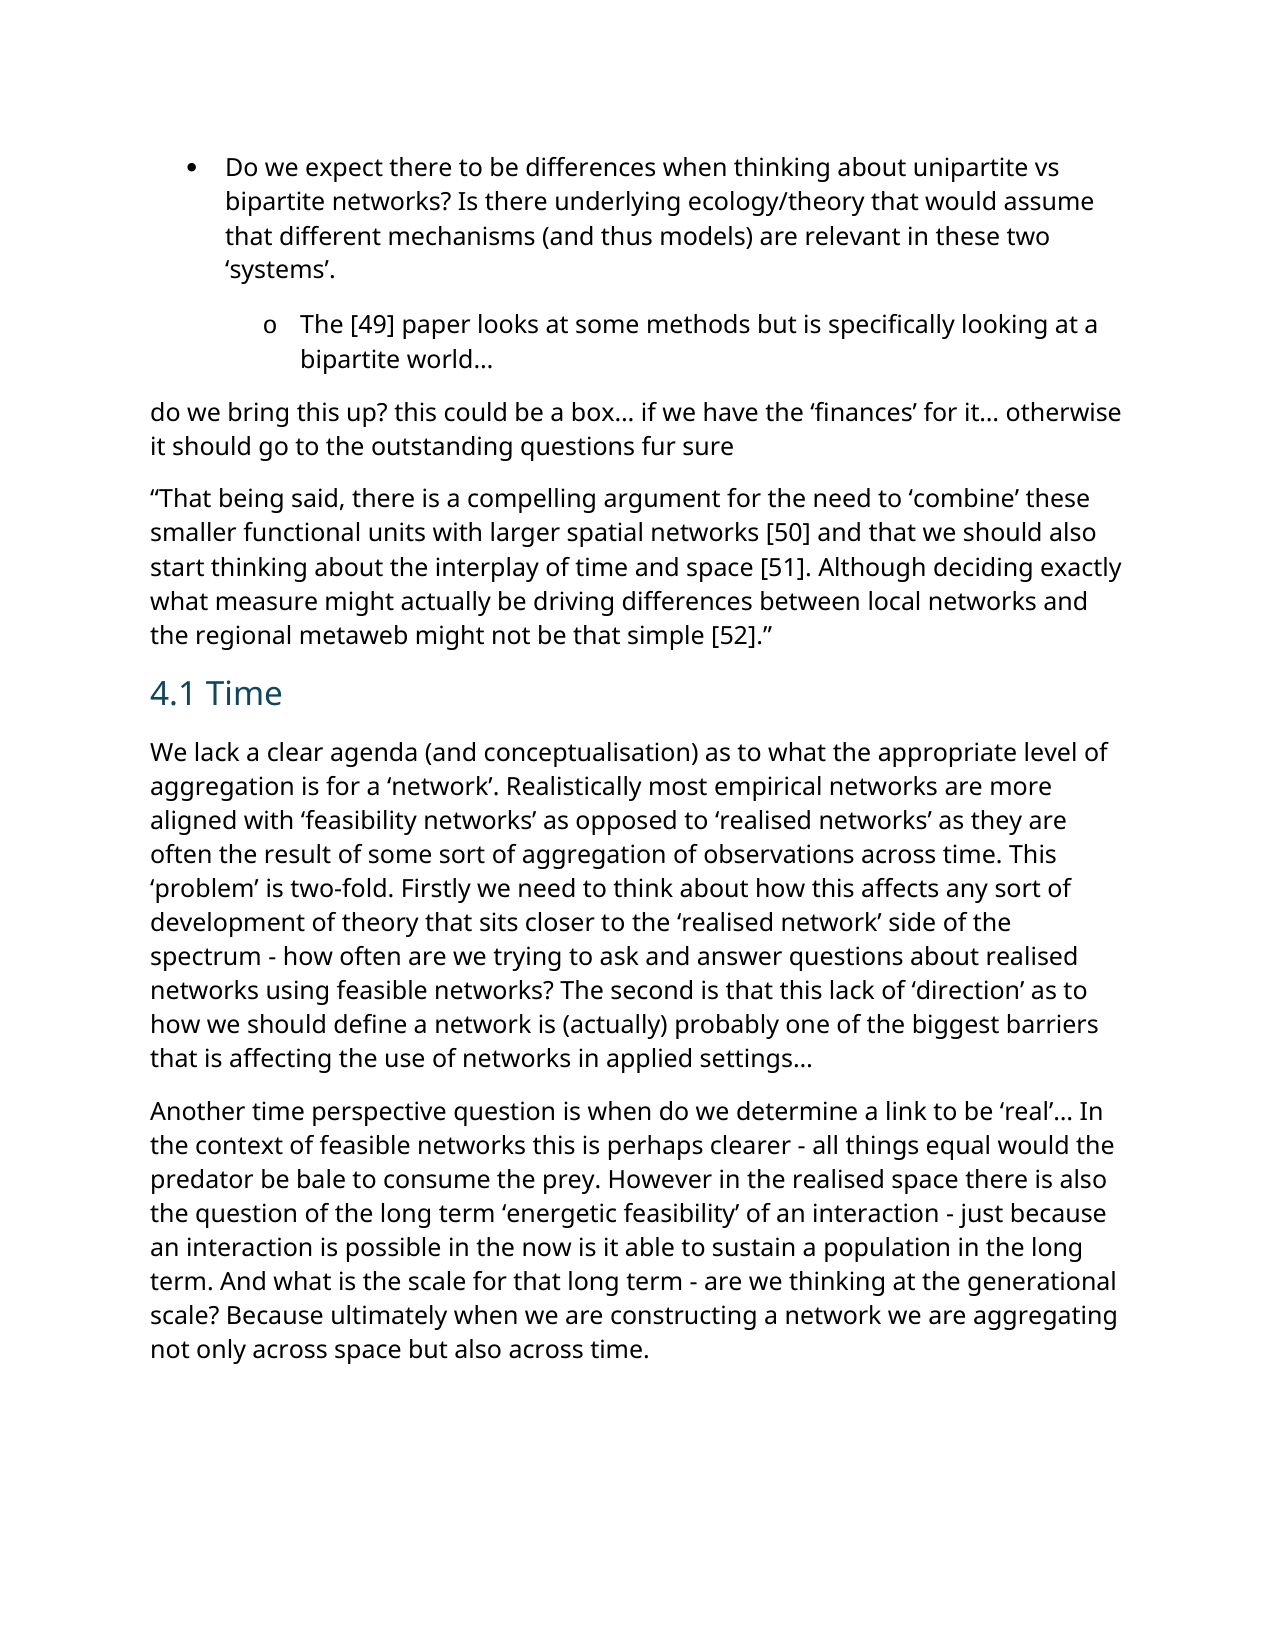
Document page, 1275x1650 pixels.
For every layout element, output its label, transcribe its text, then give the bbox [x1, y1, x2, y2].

text We lack a clear agenda (and conceptualisation) as to what the appropriate level of aggregation is for a ‘network’. Realistically most empirical networks are more aligned with ‘feasibility networks’ as opposed to ‘realised networks’ as they are often the result of some sort of aggregation of observations across time. This ‘problem’ is two-fold. Firstly we need to think about how this affects any sort of development of theory that sits closer to the ‘realised network’ side of the spectrum - how often are we trying to ask and answer questions about realised networks using feasible networks? The second is that this lack of ‘direction’ as to how we should define a network is (actually) probably one of the biggest barriers that is affecting the use of networks in applied settings… [150, 734, 1125, 1075]
text Another time perspective question is when do we determine a link to be ‘real’… In the context of feasible networks this is perhaps clearer - all things equal would the predator be bale to consume the prey. However in the realised space there is also the question of the long term ‘energetic feasibility’ of an interaction - just because an interaction is possible in the now is it able to sustain a population in the long term. And what is the scale for that long term - are we thinking at the generational scale? Because ultimately when we are constructing a network we are aggregating not only across space but also across time. [150, 1094, 1125, 1366]
list The [49] paper looks at some methods but is specifically looking at a bipartite world… [262, 307, 1125, 375]
list Do we expect there to be differences when thinking about unipartite vs bipartite networks? Is there underlying ecology/theory that would assume that different mechanisms (and thus models) are relevant in these two ‘systems’. [187, 150, 1125, 286]
subtitle 4.1 Time [150, 670, 1125, 716]
text do we bring this up? this could be a box… if we have the ‘finances’ for it… otherwise it should go to the outstanding questions fur sure [150, 394, 1125, 462]
text “That being said, there is a compelling argument for the need to ‘combine’ these smaller functional units with larger spatial networks [50] and that we should also start thinking about the interplay of time and space [51]. Although deciding exactly what measure might actually be driving differences between local networks and the regional metaweb might not be that simple [52].” [150, 481, 1125, 651]
